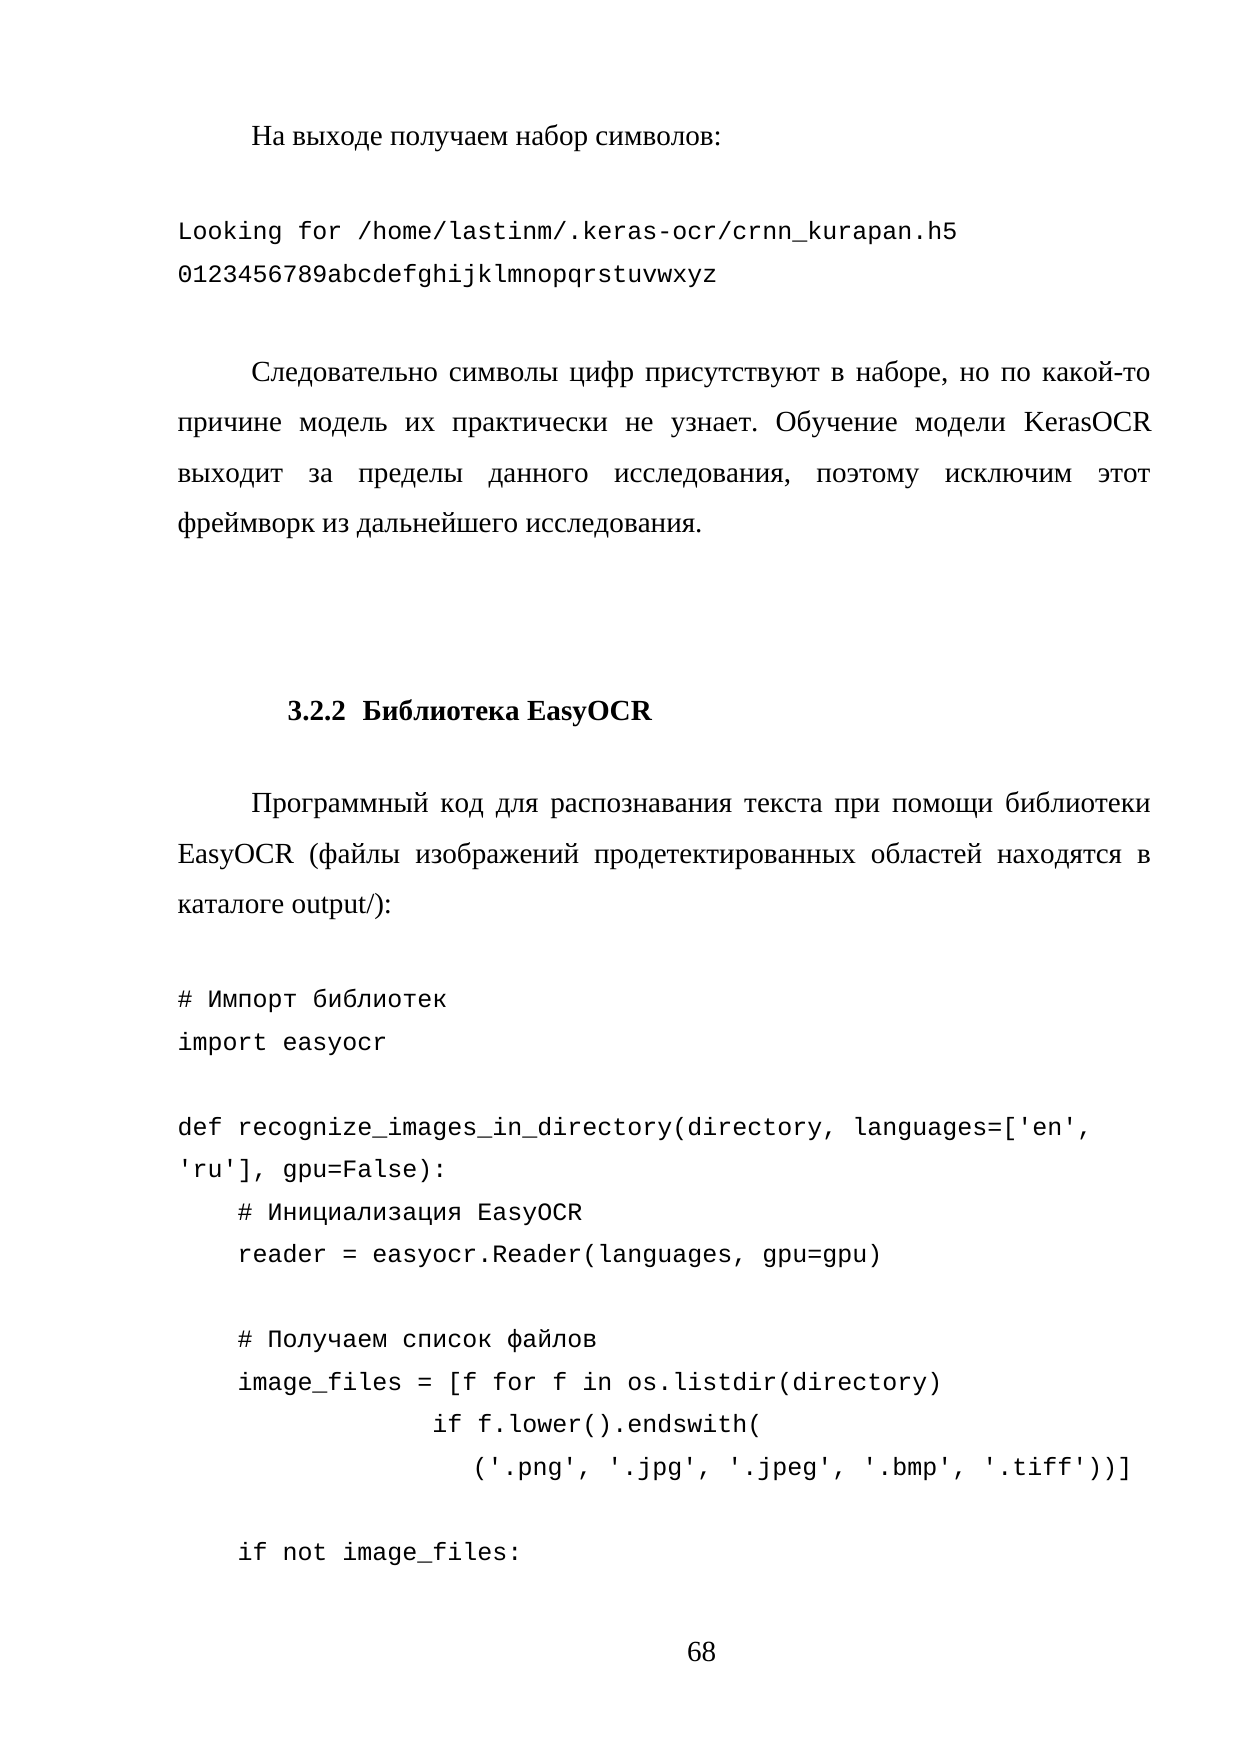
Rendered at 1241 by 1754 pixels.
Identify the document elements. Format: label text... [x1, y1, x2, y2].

text Программный код для распознавания текста при помощи библиотеки EasyOCR (файлы изображений продетектированных областей находятся в каталоге output/): [177, 786, 1152, 920]
text # Инициализация EasyOCR [177, 1199, 1152, 1228]
text # Получаем список файлов [177, 1327, 1152, 1355]
text Looking for /home/lastinm/.keras-ocr/crnn_kurapan.h5 [177, 219, 1152, 247]
text 0123456789abcdefghijklmnopqrstuvwxyz [177, 261, 1152, 289]
text image_files = [f for f in os.listdir(directory) [177, 1369, 1152, 1398]
text На выходе получаем набор символов: [177, 118, 1152, 152]
text Следовательно символы цифр присутствуют в наборе, но по какой-то причине модель их практически не узнает. Обучение модели KerasOCR выходит за пределы данного исследования, поэтому исключим этот фреймворк из дальнейшего исследования. [177, 354, 1152, 538]
subtitle Библиотека EasyOCR [287, 693, 1152, 727]
text # Импорт библиотек [177, 987, 1152, 1015]
text ('.png', '.jpg', '.jpeg', '.bmp', '.tiff'))] [398, 1454, 1152, 1483]
text import easyocr [177, 1029, 1152, 1058]
text if f.lower().endswith( [177, 1412, 1152, 1440]
text reader = easyocr.Reader(languages, gpu=gpu) [177, 1242, 1152, 1270]
text if not image_files: [177, 1539, 1152, 1568]
text def recognize_images_in_directory(directory, languages=['en', 'ru'], gpu=False): [177, 1114, 1152, 1185]
